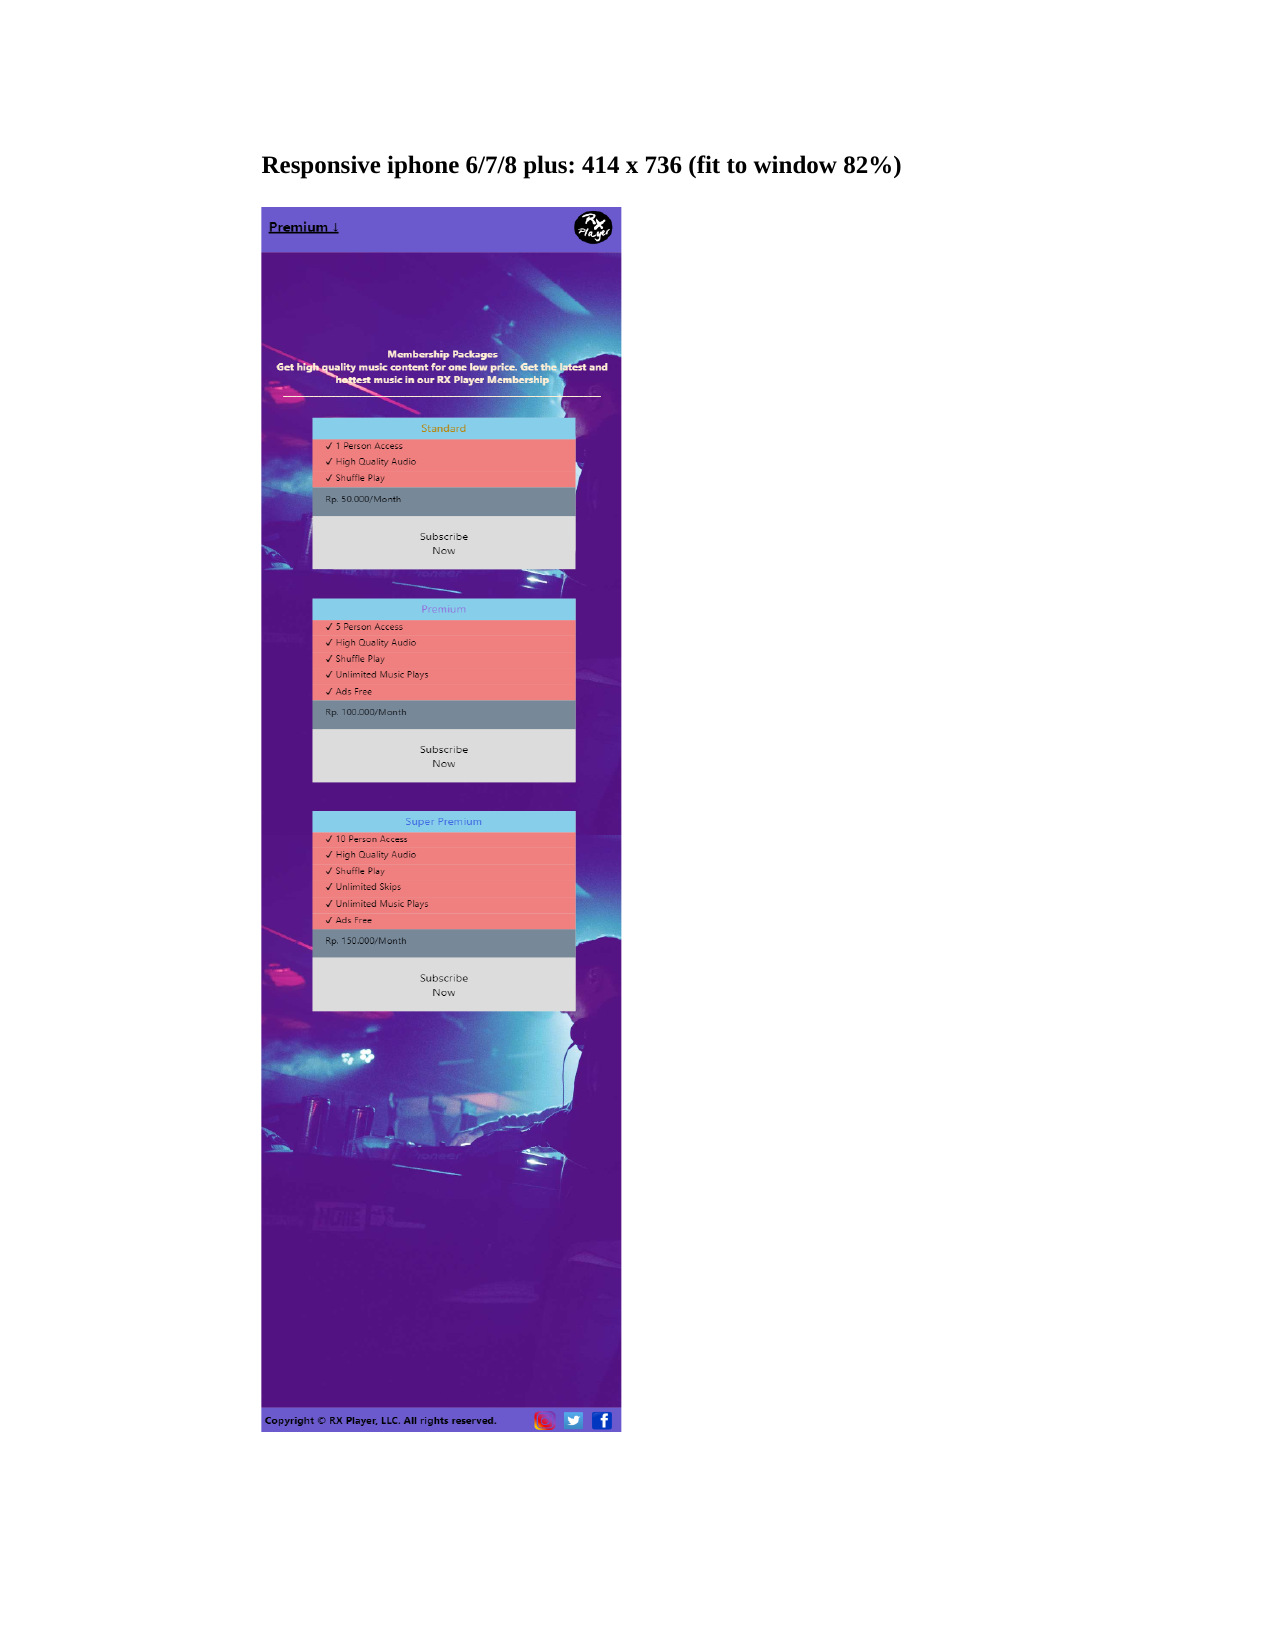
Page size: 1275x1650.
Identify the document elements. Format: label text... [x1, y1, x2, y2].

picture [261, 207, 622, 1432]
list Responsive iphone 6/7/8 plus: 414 x 736 (fit to window 82%) [261, 150, 1125, 179]
